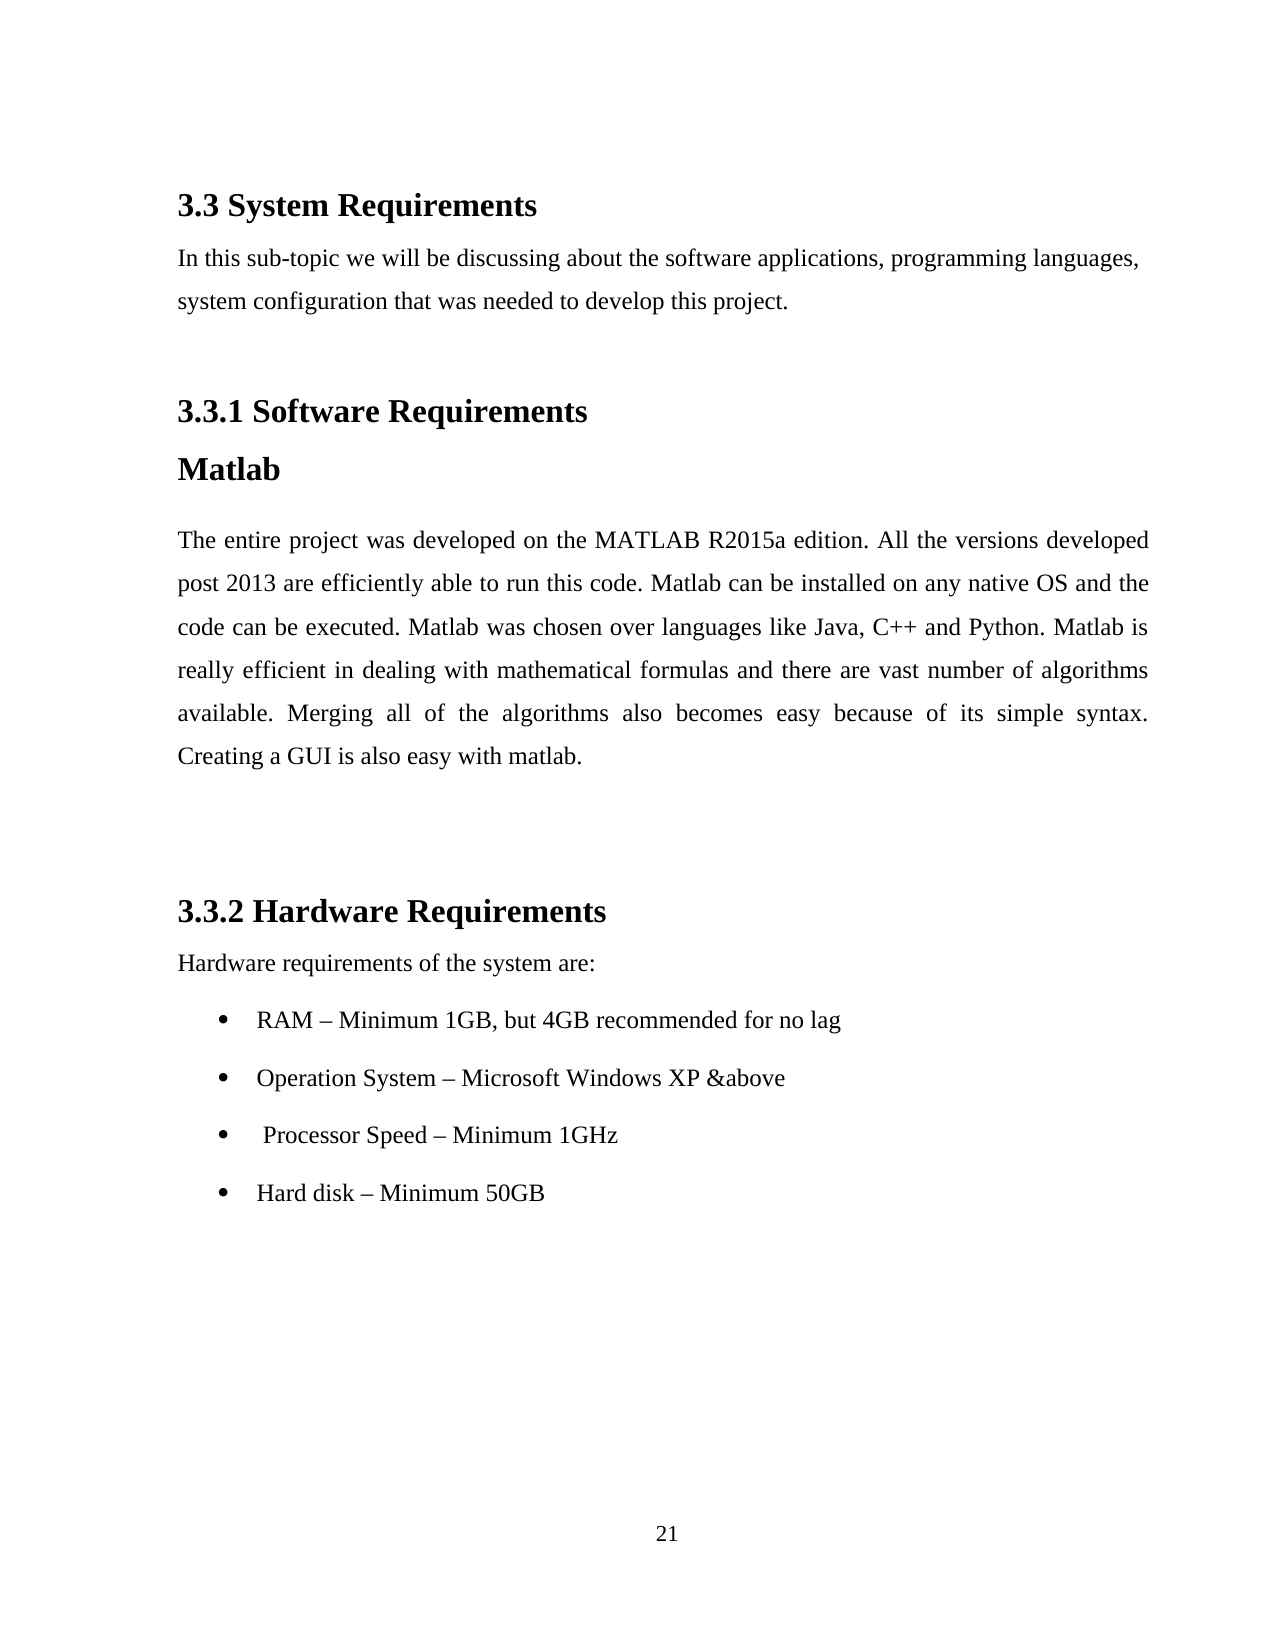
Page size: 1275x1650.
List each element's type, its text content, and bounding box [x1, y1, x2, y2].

list Hard disk – Minimum 50GB [219, 1178, 1169, 1206]
list Processor Speed – Minimum 1GHz [219, 1121, 1169, 1149]
subtitle Software Requirements [177, 392, 1169, 430]
text Matlab [177, 449, 1150, 487]
subtitle 3.3 System Requirements [177, 185, 1169, 224]
text Hardware requirements of the system are: [177, 948, 1150, 977]
text The entire project was developed on the MATLAB R2015a edition. All the versions developed post 2013 are efficiently able to run this code. Matlab can be installed on any native OS and the code can be executed. Matlab was chosen over languages like Java, C++ and Python. Matlab is really efficient in dealing with mathematical formulas and there are vast number of algorithms available. Merging all of the algorithms also becomes easy because of its simple syntax. Creating a GUI is also easy with matlab. [177, 525, 1150, 770]
list RAM – Minimum 1GB, but 4GB recommended for no lag [219, 1006, 1169, 1034]
text In this sub-topic we will be discussing about the software applications, programming languages, system configuration that was needed to develop this project. [177, 243, 1158, 314]
subtitle 3.3.2 Hardware Requirements [177, 891, 1169, 929]
list Operation System – Microsoft Windows XP &above [219, 1063, 1169, 1092]
